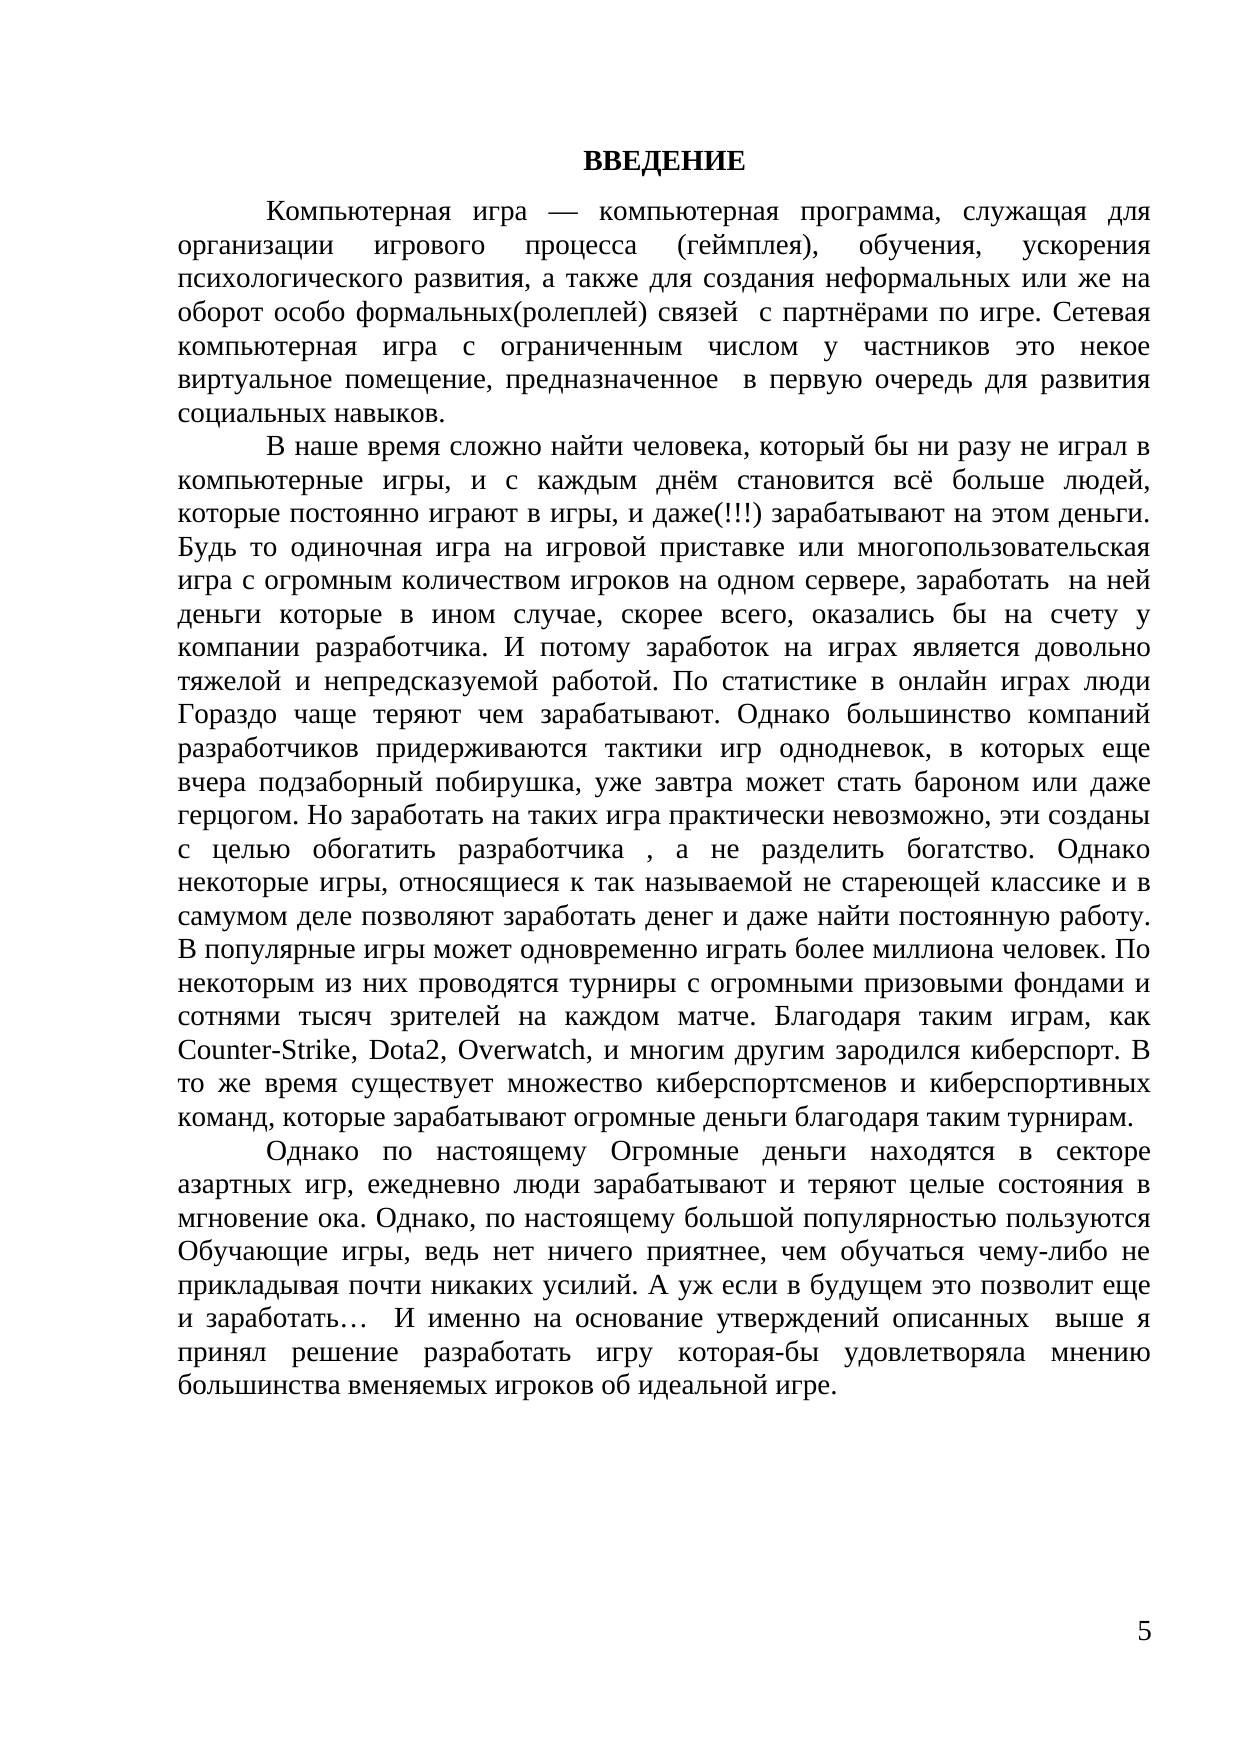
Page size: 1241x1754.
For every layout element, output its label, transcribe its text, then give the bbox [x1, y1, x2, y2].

text Введение [177, 143, 1152, 177]
list Однако по настоящему Огромные деньги находятся в секторе азартных игр, ежедневно люди зарабатывают и теряют целые состояния в мгновение ока. Однако, по настоящему большой популярностью пользуются Обучающие игры, ведь нет ничего приятнее, чем обучаться чему-либо не прикладывая почти никаких усилий. А уж если в будущем это позволит еще и заработать… И именно на основание утверждений описанных выше я принял решение разработать игру которая-бы удовлетворяла мнению большинства вменяемых игроков об идеальной игре. [177, 1133, 1152, 1401]
list В наше время сложно найти человека, который бы ни разу не играл в компьютерные игры, и с каждым днём становится всё больше людей, которые постоянно играют в игры, и даже(!!!) зарабатывают на этом деньги. Будь то одиночная игра на игровой приставке или многопользовательская игра с огромным количеством игроков на одном сервере, заработать на ней деньги которые в ином случае, скорее всего, оказались бы на счету у компании разработчика. И потому заработок на играх является довольно тяжелой и непредсказуемой работой. По статистике в онлайн играх люди Гораздо чаще теряют чем зарабатывают. Однако большинство компаний разработчиков придерживаются тактики игр однодневок, в которых еще вчера подзаборный побирушка, уже завтра может стать бароном или даже герцогом. Но заработать на таких игра практически невозможно, эти созданы с целью обогатить разработчика , а не разделить богатство. Однако некоторые игры, относящиеся к так называемой не стареющей классике и в самумом деле позволяют заработать денег и даже найти постоянную работу. В популярные игры может одновременно играть более миллиона человек. По некоторым из них проводятся турниры с огромными призовыми фондами и сотнями тысяч зрителей на каждом матче. Благодаря таким играм, как Counter-Strike, Dota2, Overwatch, и многим другим зародился киберспорт. В то же время существует множество киберспортсменов и киберспортивных команд, которые зарабатывают огромные деньги благодаря таким турнирам. [177, 428, 1152, 1133]
list Компьютерная игра — компьютерная программа, служащая для организации игрового процесса (геймплея), обучения, ускорения психологического развития, а также для создания неформальных или же на оборот особо формальных(ролеплей) связей с партнёрами по игре. Сетевая компьютерная игра с ограниченным числом у частников это некое виртуальное помещение, предназначенное в первую очередь для развития социальных навыков. [177, 193, 1152, 428]
